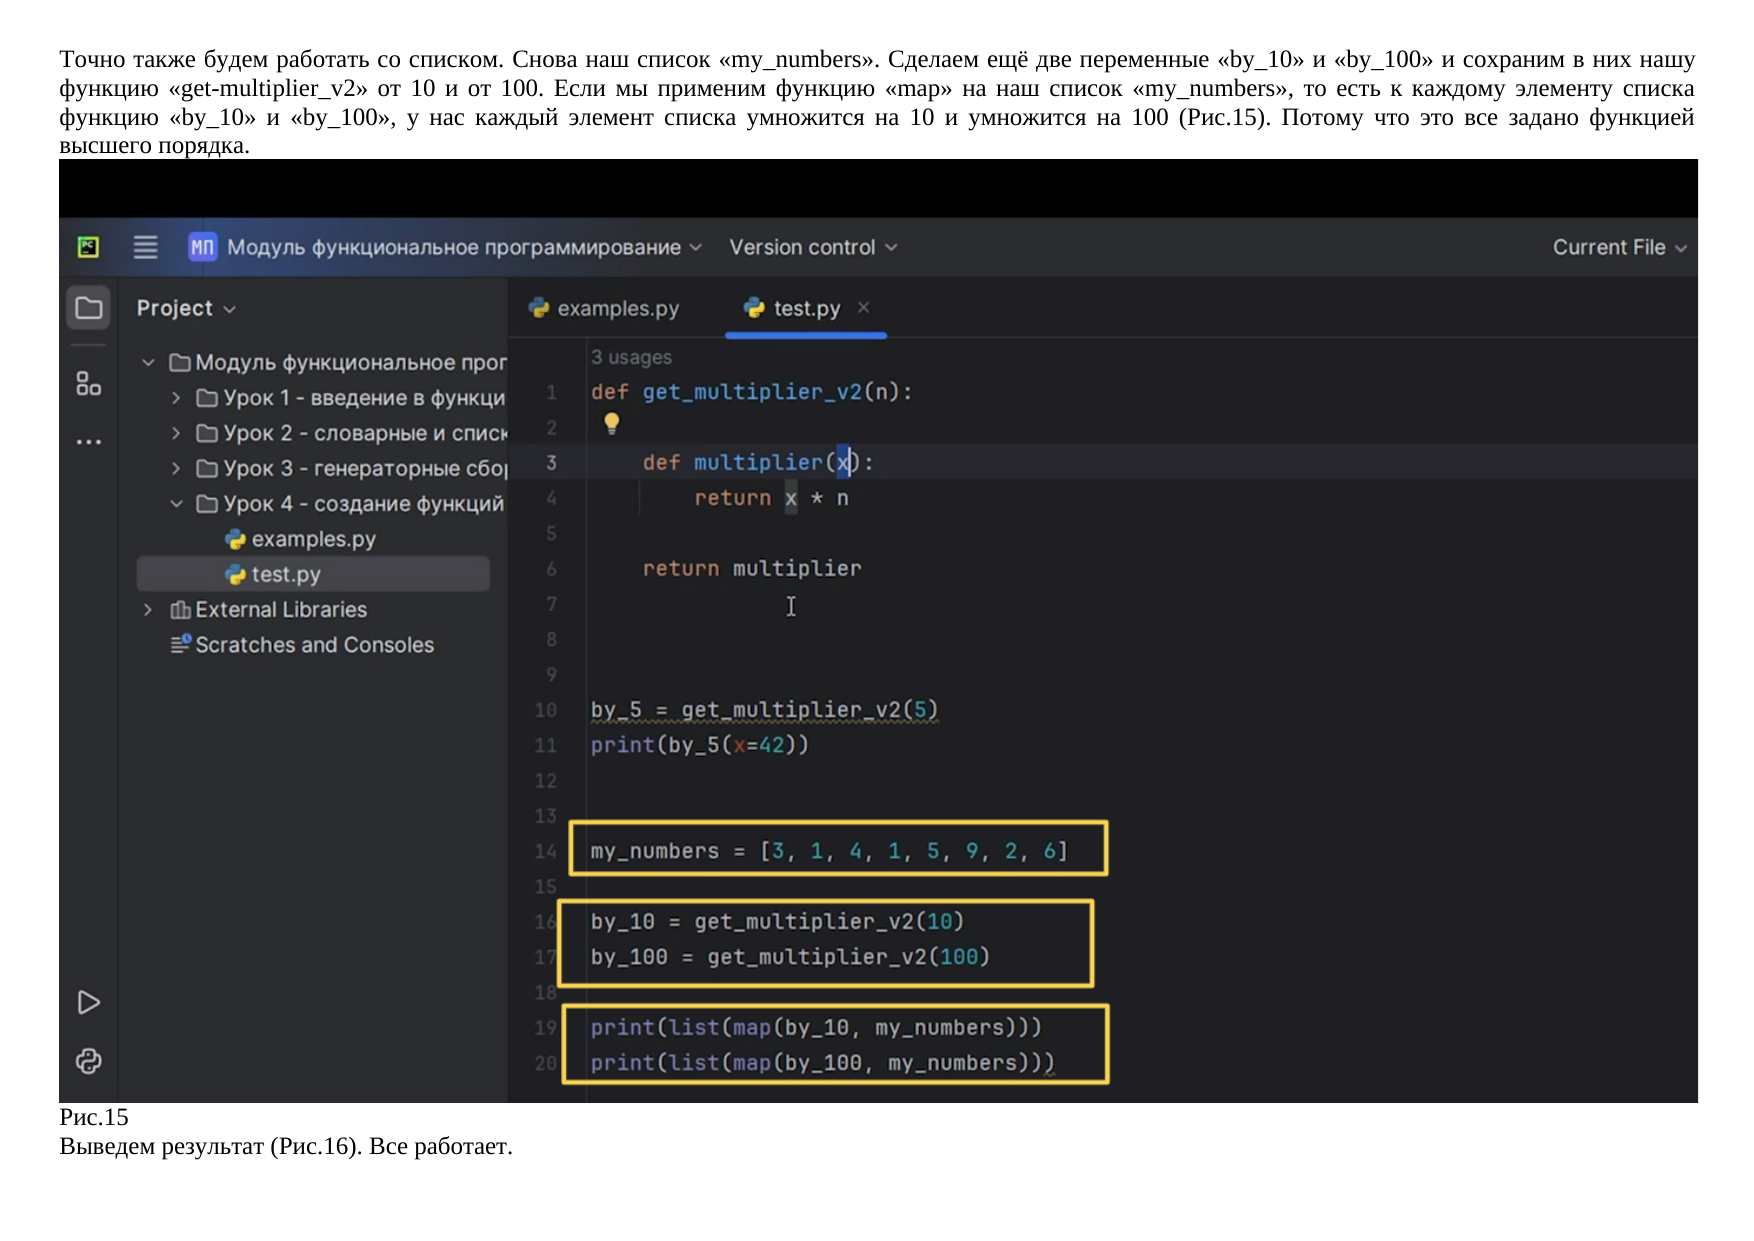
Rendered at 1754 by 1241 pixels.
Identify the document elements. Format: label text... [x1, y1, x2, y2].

text Точно также будем работать со списком. Снова наш список «my_numbers». Сделаем ещё две переменные «by_10» и «bу_100» и сохраним в них нашу функцию «get-multiplier_v2» от 10 и от 100. Если мы применим функцию «map» на наш список «my_numbers», то есть к каждому элементу списка функцию «by_10» и «bу_100», у нас каждый элемент списка умножится на 10 и умножится на 100 (Рис.15). Потому что это все задано функцией высшего порядка. [59, 44, 1698, 159]
text Выведем результат (Рис.16). Все работает. [59, 1131, 1698, 1160]
picture [59, 159, 1699, 1103]
text Рис.15 [59, 1103, 1698, 1131]
